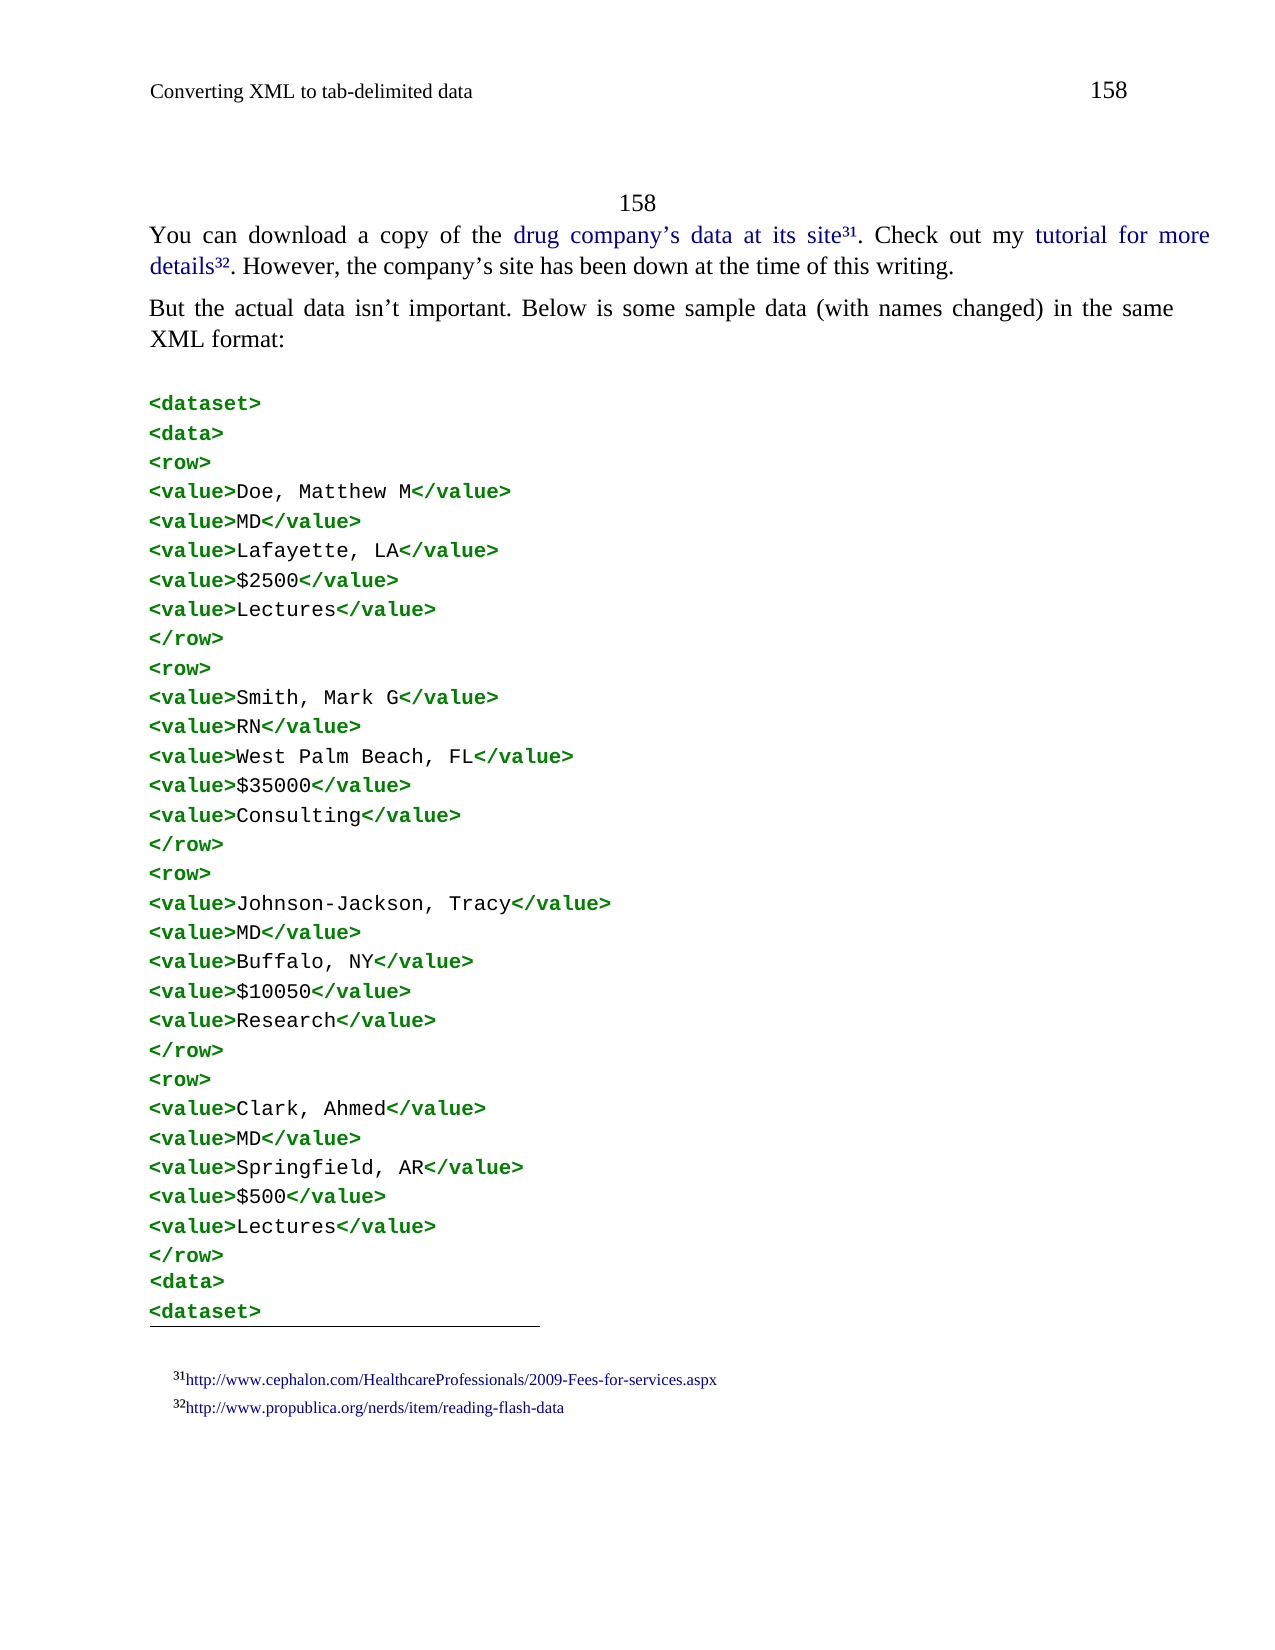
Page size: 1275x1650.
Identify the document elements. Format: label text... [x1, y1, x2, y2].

text <row> [148, 658, 1275, 681]
text <value>RN</value> [148, 717, 1275, 740]
text <value>MD</value> [148, 511, 1275, 534]
text <row> [148, 1069, 1275, 1093]
text <value>Lafayette, LA</value> [148, 540, 1275, 564]
text You can download a copy of the drug company’s data at its site³¹. Check out my tutorial for more details³². However, the company’s site has been down at the time of this writing. [148, 220, 1210, 279]
text <value>$10050</value> [148, 981, 1275, 1004]
text <value>Clark, Ahmed</value> [148, 1098, 1275, 1122]
text <value>$2500</value> [148, 570, 1275, 593]
text </row> [148, 628, 1275, 652]
text <value>Lectures</value> [148, 1216, 1275, 1239]
text <value>Consulting</value> [148, 805, 1275, 828]
text <value>Buffalo, NY</value> [148, 952, 1275, 975]
text <value>West Palm Beach, FL</value> [148, 746, 1224, 769]
text ³¹http://www.cephalon.com/HealthcareProfessionals/2009-Fees-for-services.aspx [173, 1366, 1275, 1390]
text <dataset> [148, 1301, 1275, 1324]
text </row> [148, 834, 1275, 858]
text </row> <data> [148, 1245, 289, 1295]
text <value>Research</value> [148, 1010, 1275, 1034]
text <value>MD</value> [148, 1128, 1275, 1151]
text <value>Lectures</value> [148, 599, 1275, 623]
text <value>Johnson-Jackson, Tracy</value> [148, 893, 1224, 916]
text <value>MD</value> [148, 922, 1275, 946]
text <data> [148, 423, 1275, 446]
text But the actual data isn’t important. Below is some sample data (with names changed) in the same XML format: [148, 293, 1176, 353]
text <value>$35000</value> [148, 775, 1275, 799]
text <dataset> [148, 393, 1275, 417]
text <value>Smith, Mark G</value> [148, 687, 1275, 711]
text <row> [148, 863, 1275, 887]
text <value>$500</value> [148, 1187, 1275, 1210]
text ³²http://www.propublica.org/nerds/item/reading-flash-data [173, 1394, 1275, 1418]
text <value>Springfield, AR</value> [148, 1157, 1224, 1181]
text <row> [148, 452, 1275, 476]
text <value>Doe, Matthew M</value> [148, 482, 1275, 505]
text </row> [148, 1040, 1275, 1063]
text 158 [168, 188, 1107, 217]
